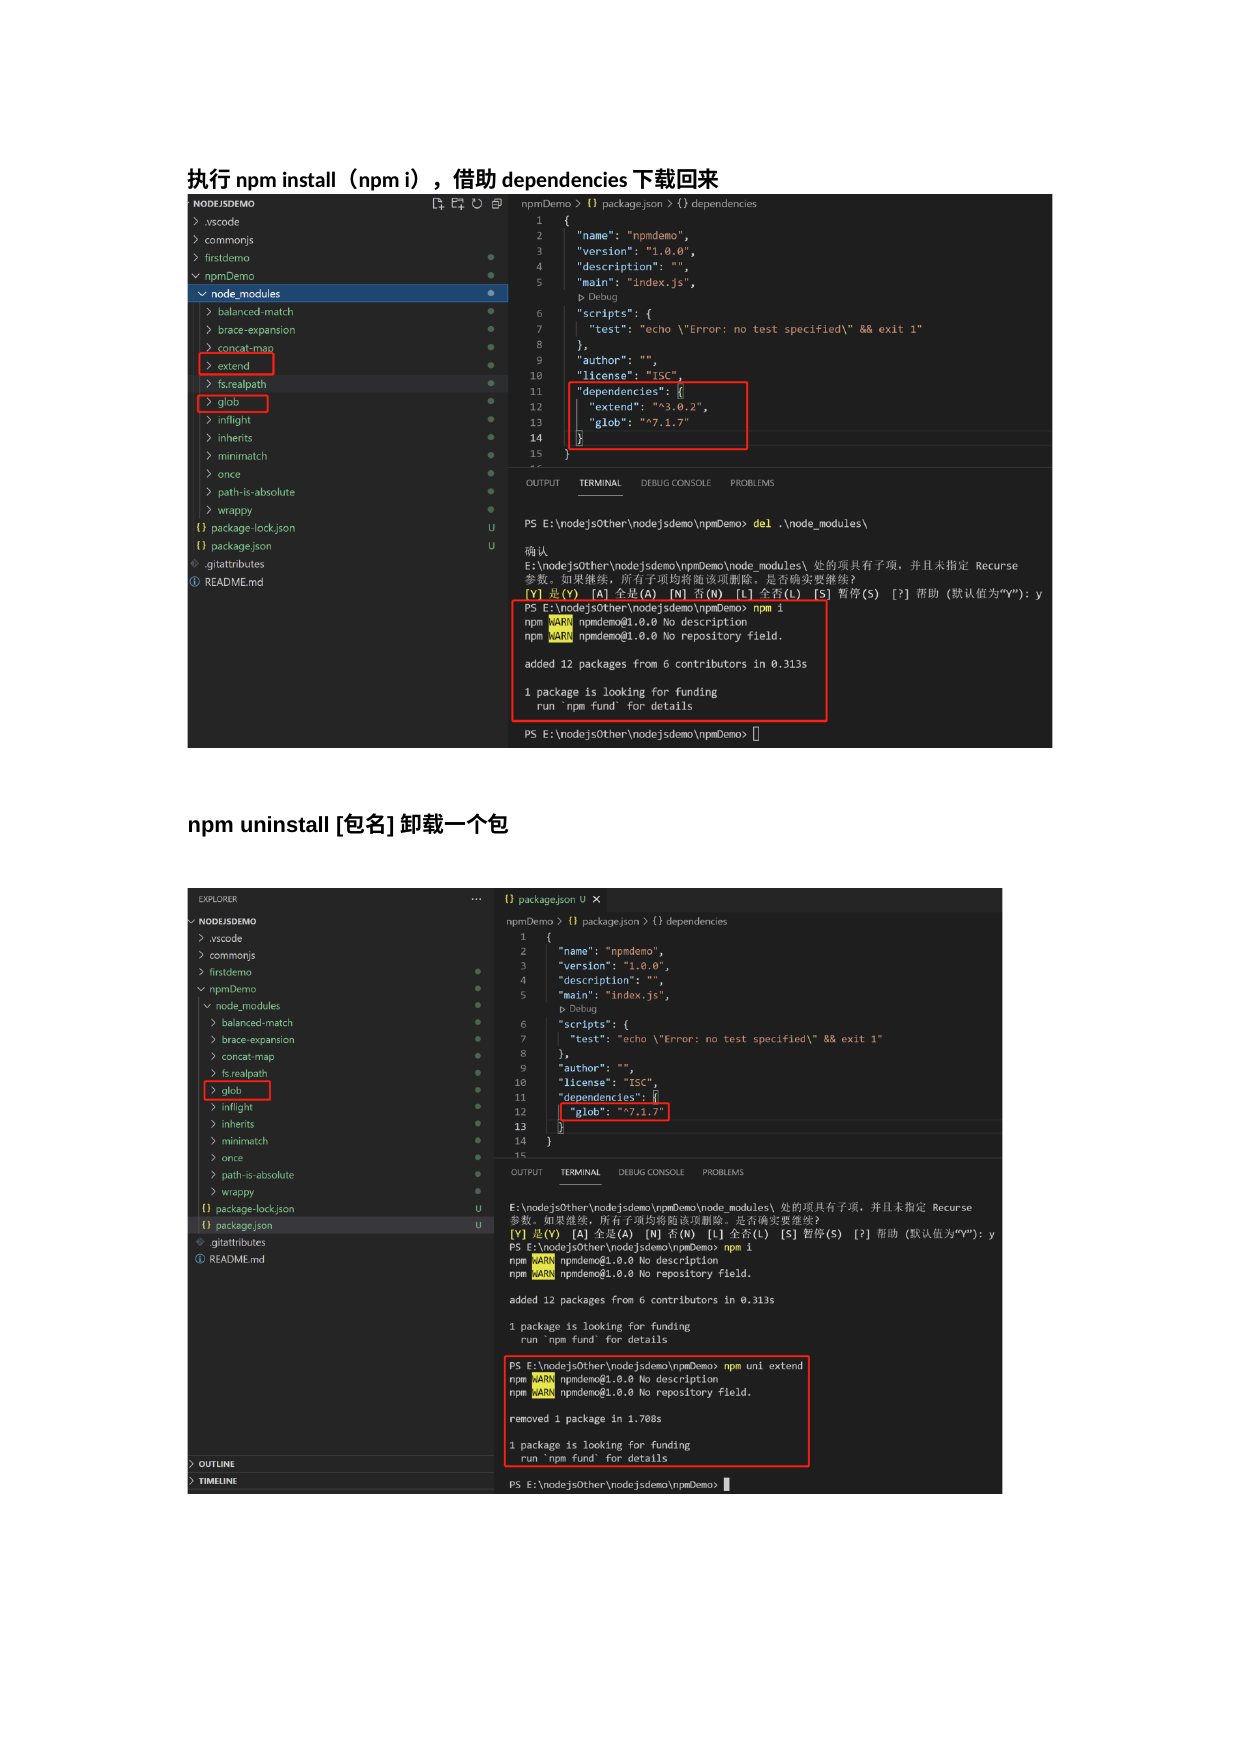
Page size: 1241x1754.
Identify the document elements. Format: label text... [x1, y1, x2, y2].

picture [187, 888, 1003, 1494]
subtitle 执行npm install（npm i），借助dependencies下载回来 [187, 162, 1053, 194]
picture [187, 194, 1053, 748]
subtitle npm uninstall [包名] 卸载一个包 [187, 807, 1053, 839]
